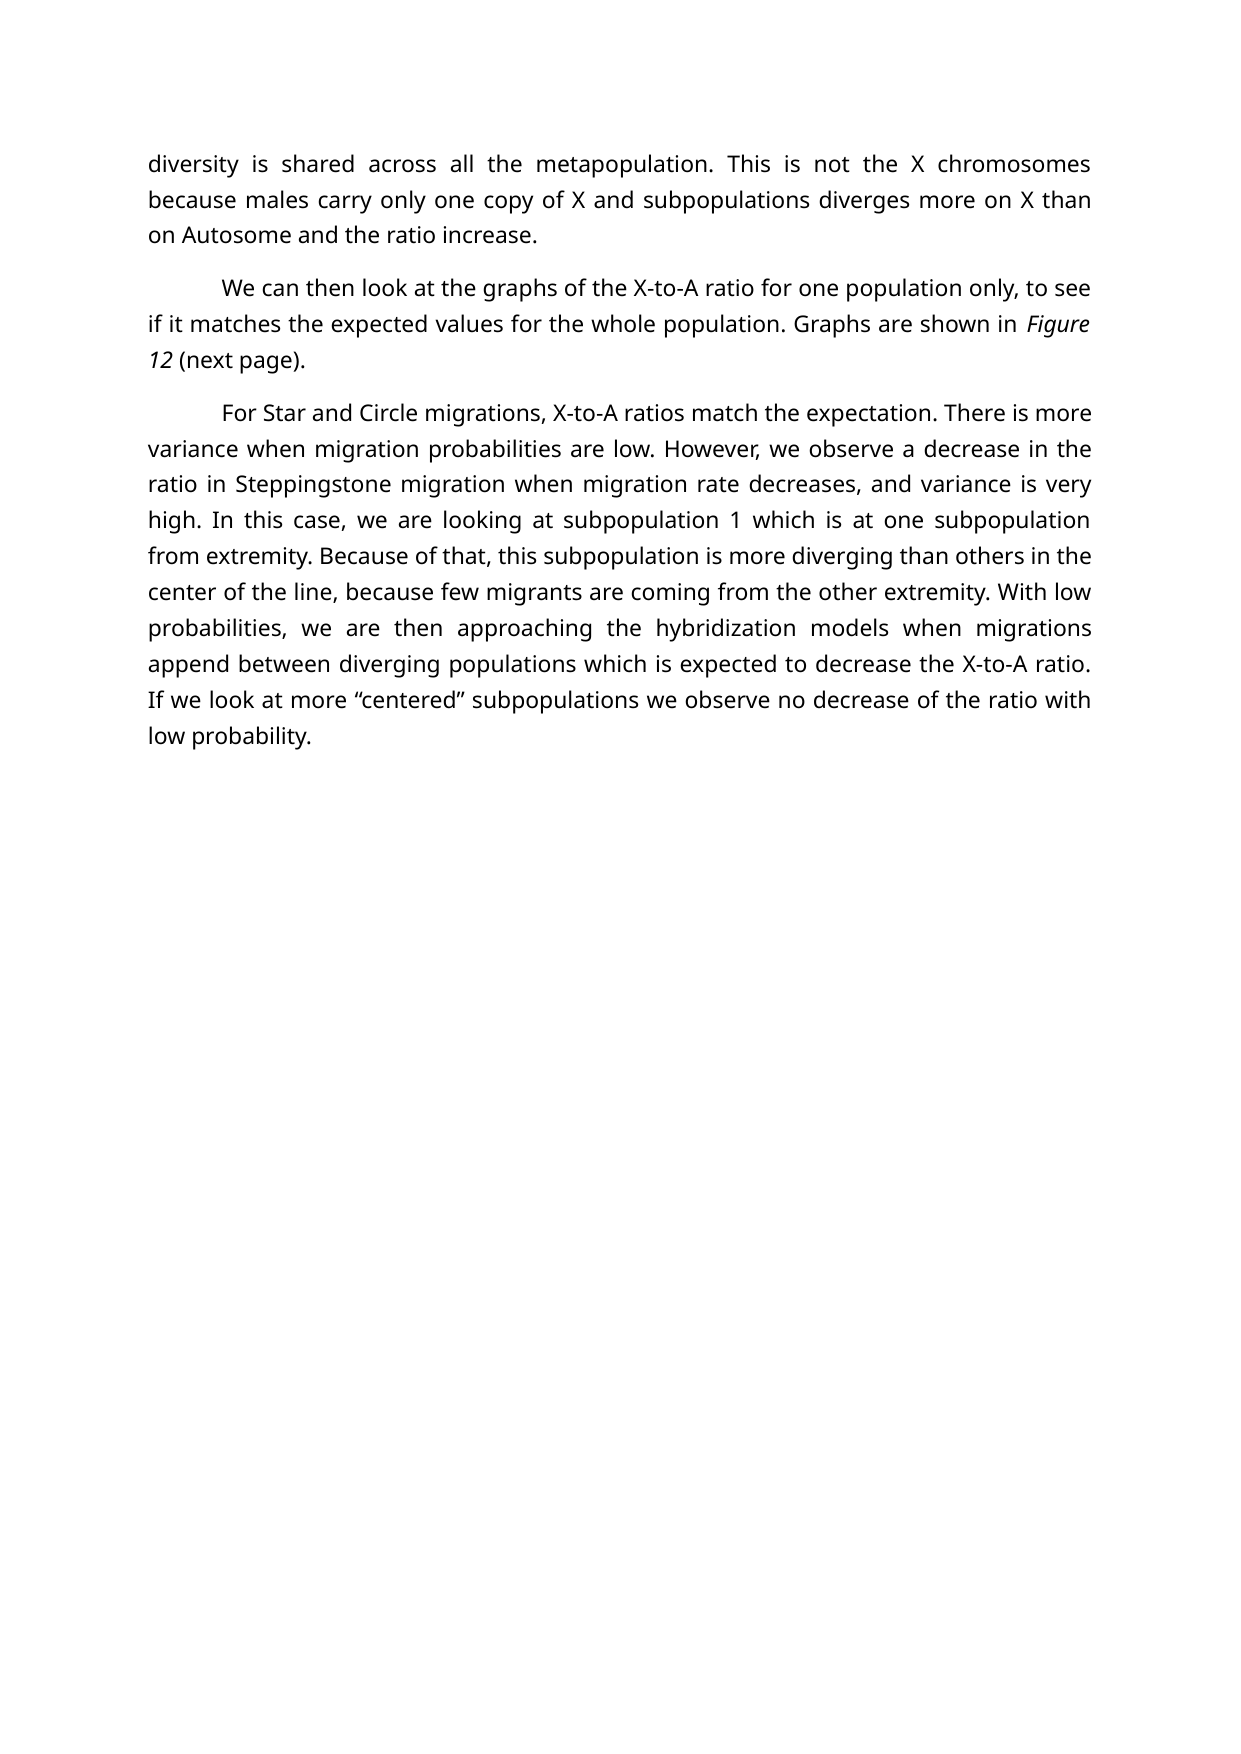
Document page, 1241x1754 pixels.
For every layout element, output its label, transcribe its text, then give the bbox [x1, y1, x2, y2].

text For Star and Circle migrations, X-to-A ratios match the expectation. There is more variance when migration probabilities are low. However, we observe a decrease in the ratio in Steppingstone migration when migration rate decreases, and variance is very high. In this case, we are looking at subpopulation 1 which is at one subpopulation from extremity. Because of that, this subpopulation is more diverging than others in the center of the line, because few migrants are coming from the other extremity. With low probabilities, we are then approaching the hybridization models when migrations append between diverging populations which is expected to decrease the X-to-A ratio. If we look at more “centered” subpopulations we observe no decrease of the ratio with low probability. [148, 397, 1093, 751]
text We can then look at the graphs of the X-to-A ratio for one population only, to see if it matches the expected values for the whole population. Graphs are shown in Figure 12 (next page). [148, 272, 1093, 375]
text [148, 148, 1093, 251]
